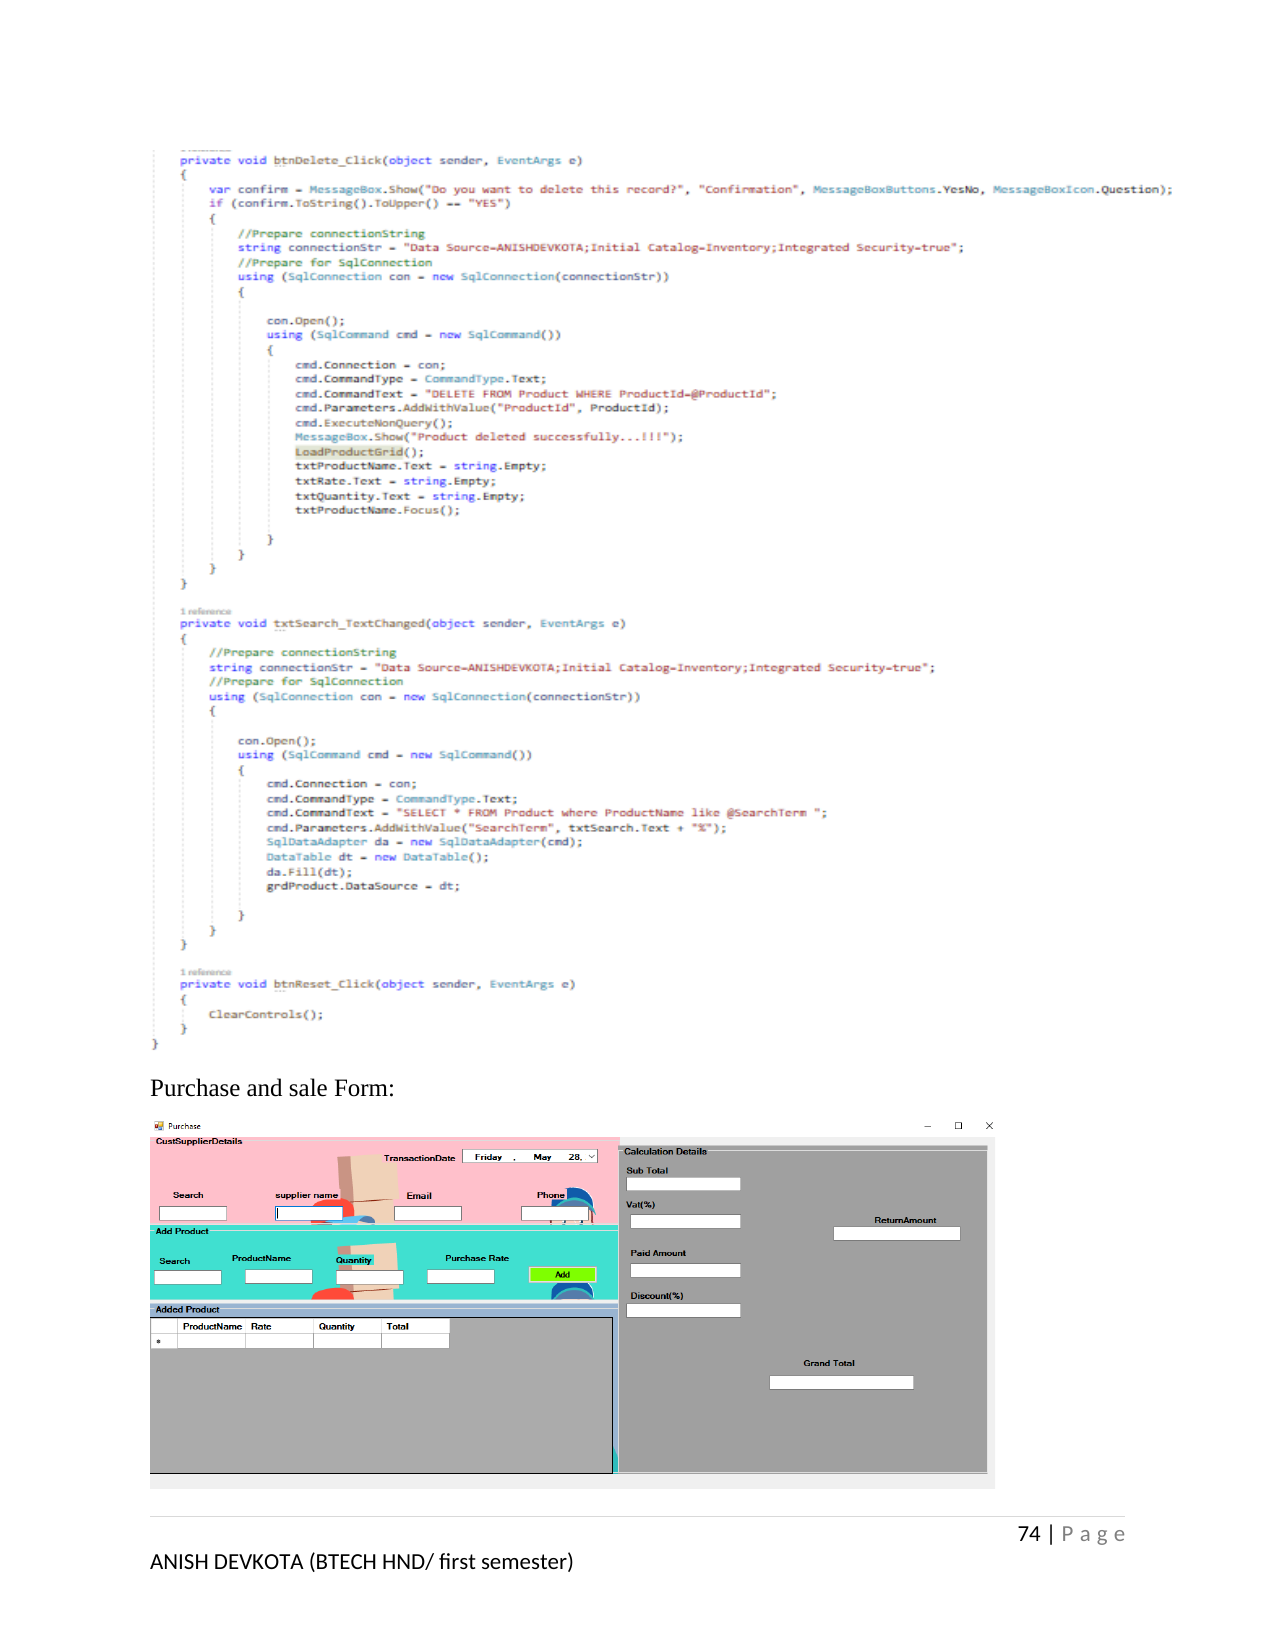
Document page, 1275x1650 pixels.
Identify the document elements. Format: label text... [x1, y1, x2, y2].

picture [150, 150, 1219, 1057]
picture [150, 1118, 996, 1489]
text Purchase and sale Form: [150, 1073, 1125, 1102]
